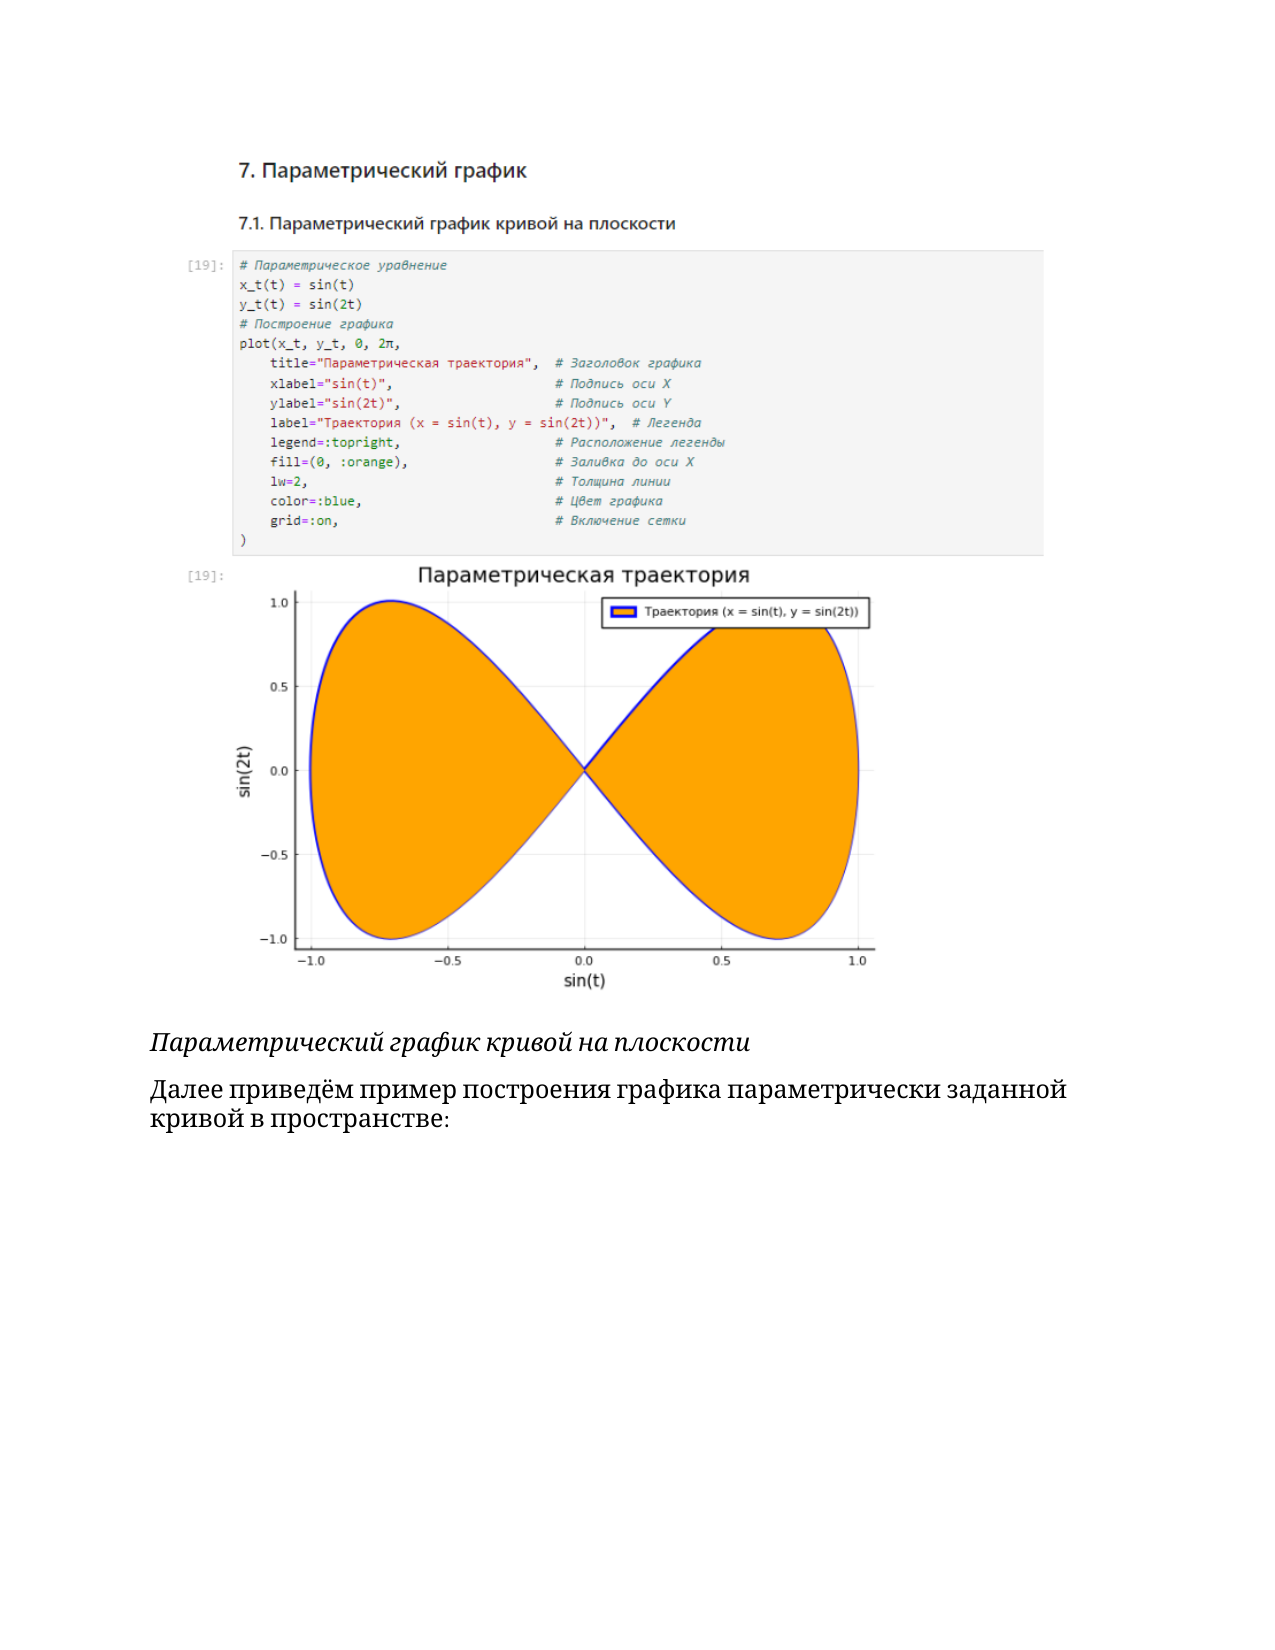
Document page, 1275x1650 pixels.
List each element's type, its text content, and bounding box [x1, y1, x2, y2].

text Далее приведём пример построения графика параметрически заданной кривой в пространстве: [150, 1076, 1125, 1134]
text Параметрический график кривой на плоскости [150, 1029, 1125, 1057]
picture [168, 150, 1044, 1008]
